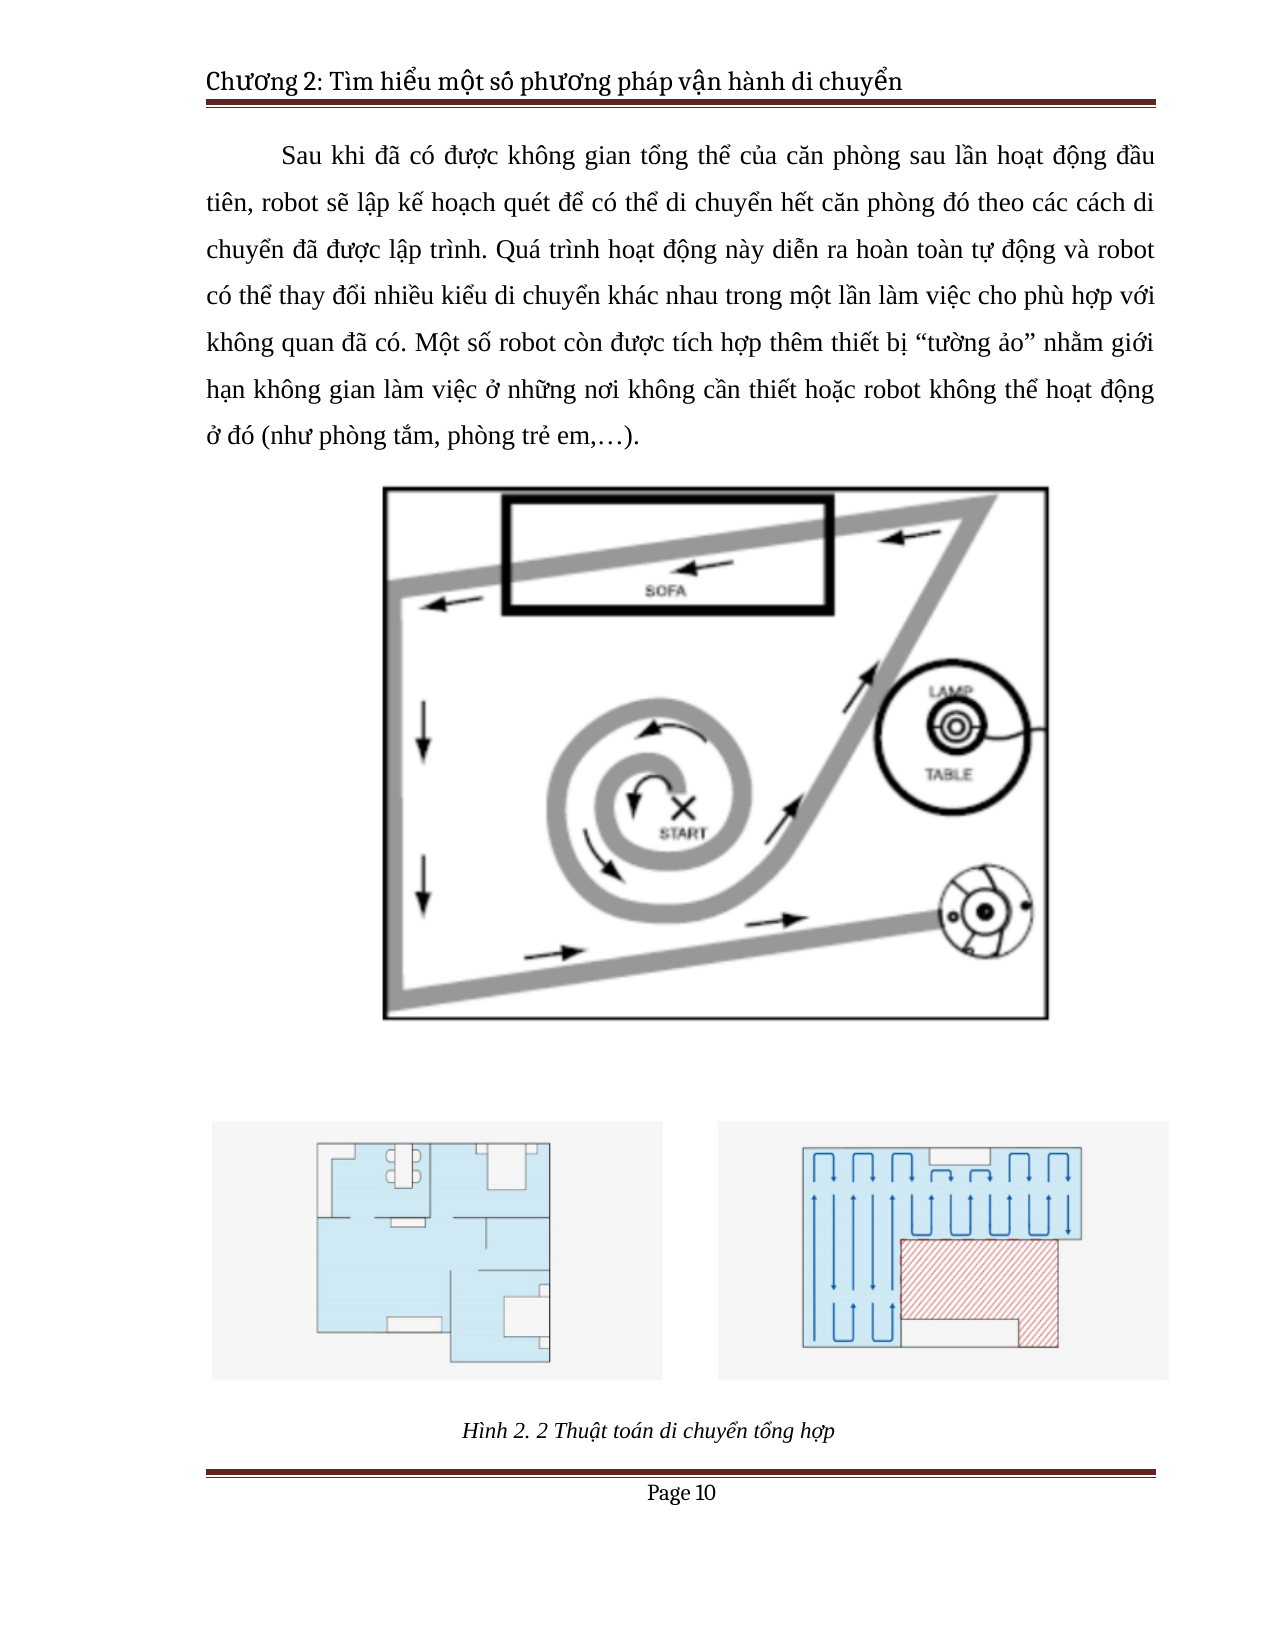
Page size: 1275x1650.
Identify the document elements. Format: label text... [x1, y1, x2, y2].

picture [206, 1112, 1182, 1390]
text Hình 2. 2 Thuật toán di chuyển tổng hợp [141, 1417, 1156, 1443]
picture [372, 478, 1066, 1026]
text Sau khi đã có được không gian tổng thể của căn phòng sau lần hoạt động đầu tiên, robot sẽ lập kế hoạch quét để có thể di chuyển hết căn phòng đó theo các cách di chuyển đã được lập trình. Quá trình hoạt động này diễn ra hoàn toàn tự động và robot có thể thay đổi nhiều kiểu di chuyển khác nhau trong một lần làm việc cho phù hợp với không quan đã có. Một số robot còn được tích hợp thêm thiết bị “tường ảo” nhằm giới hạn không gian làm việc ở những nơi không cần thiết hoặc robot không thể hoạt động ở đó (như phòng tắm, phòng trẻ em,…). [206, 139, 1156, 451]
